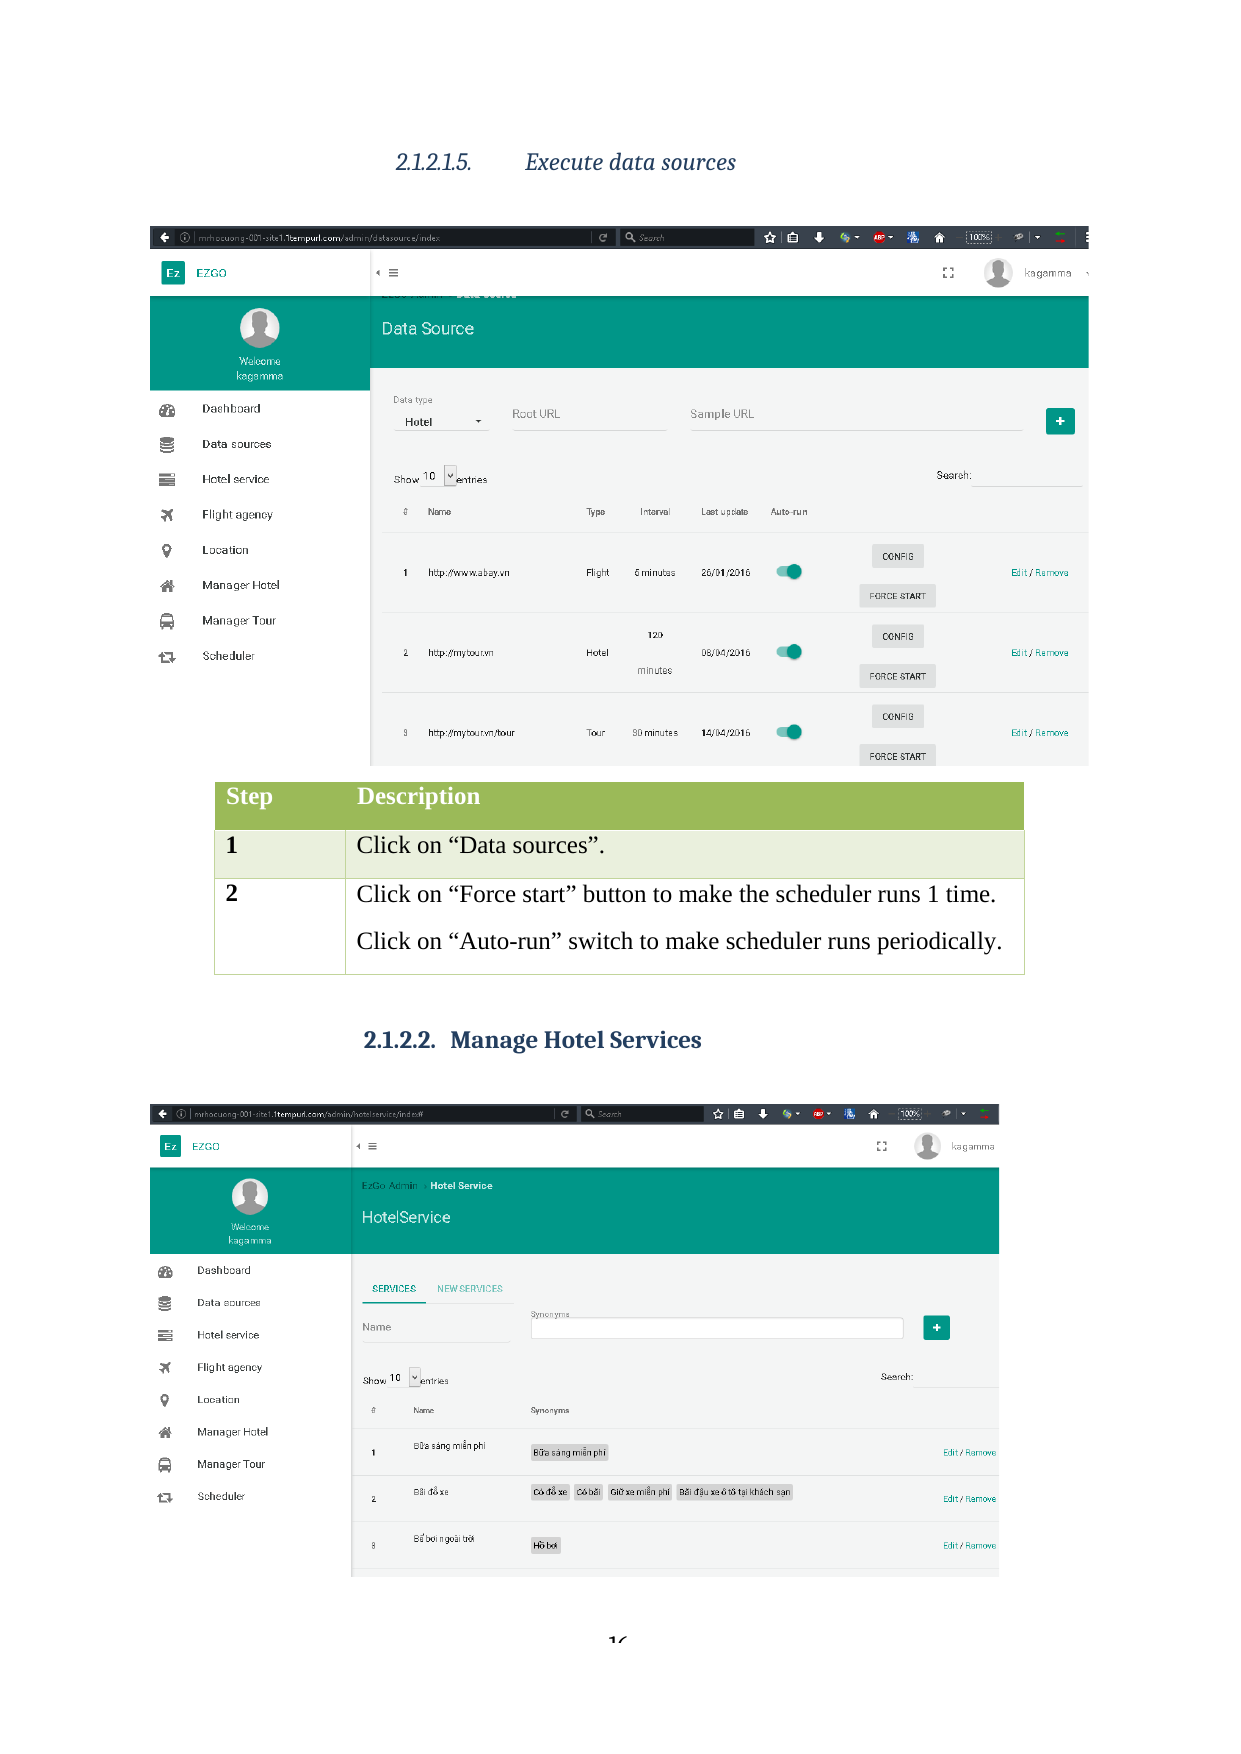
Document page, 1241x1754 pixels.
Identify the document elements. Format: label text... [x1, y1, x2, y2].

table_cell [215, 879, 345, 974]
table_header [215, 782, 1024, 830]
list Manage Hotel Services [364, 1026, 1101, 1054]
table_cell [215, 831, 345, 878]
picture [150, 226, 1089, 766]
picture [150, 1104, 1000, 1577]
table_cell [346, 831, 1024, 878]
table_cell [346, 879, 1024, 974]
list Execute data sources [396, 148, 1101, 177]
